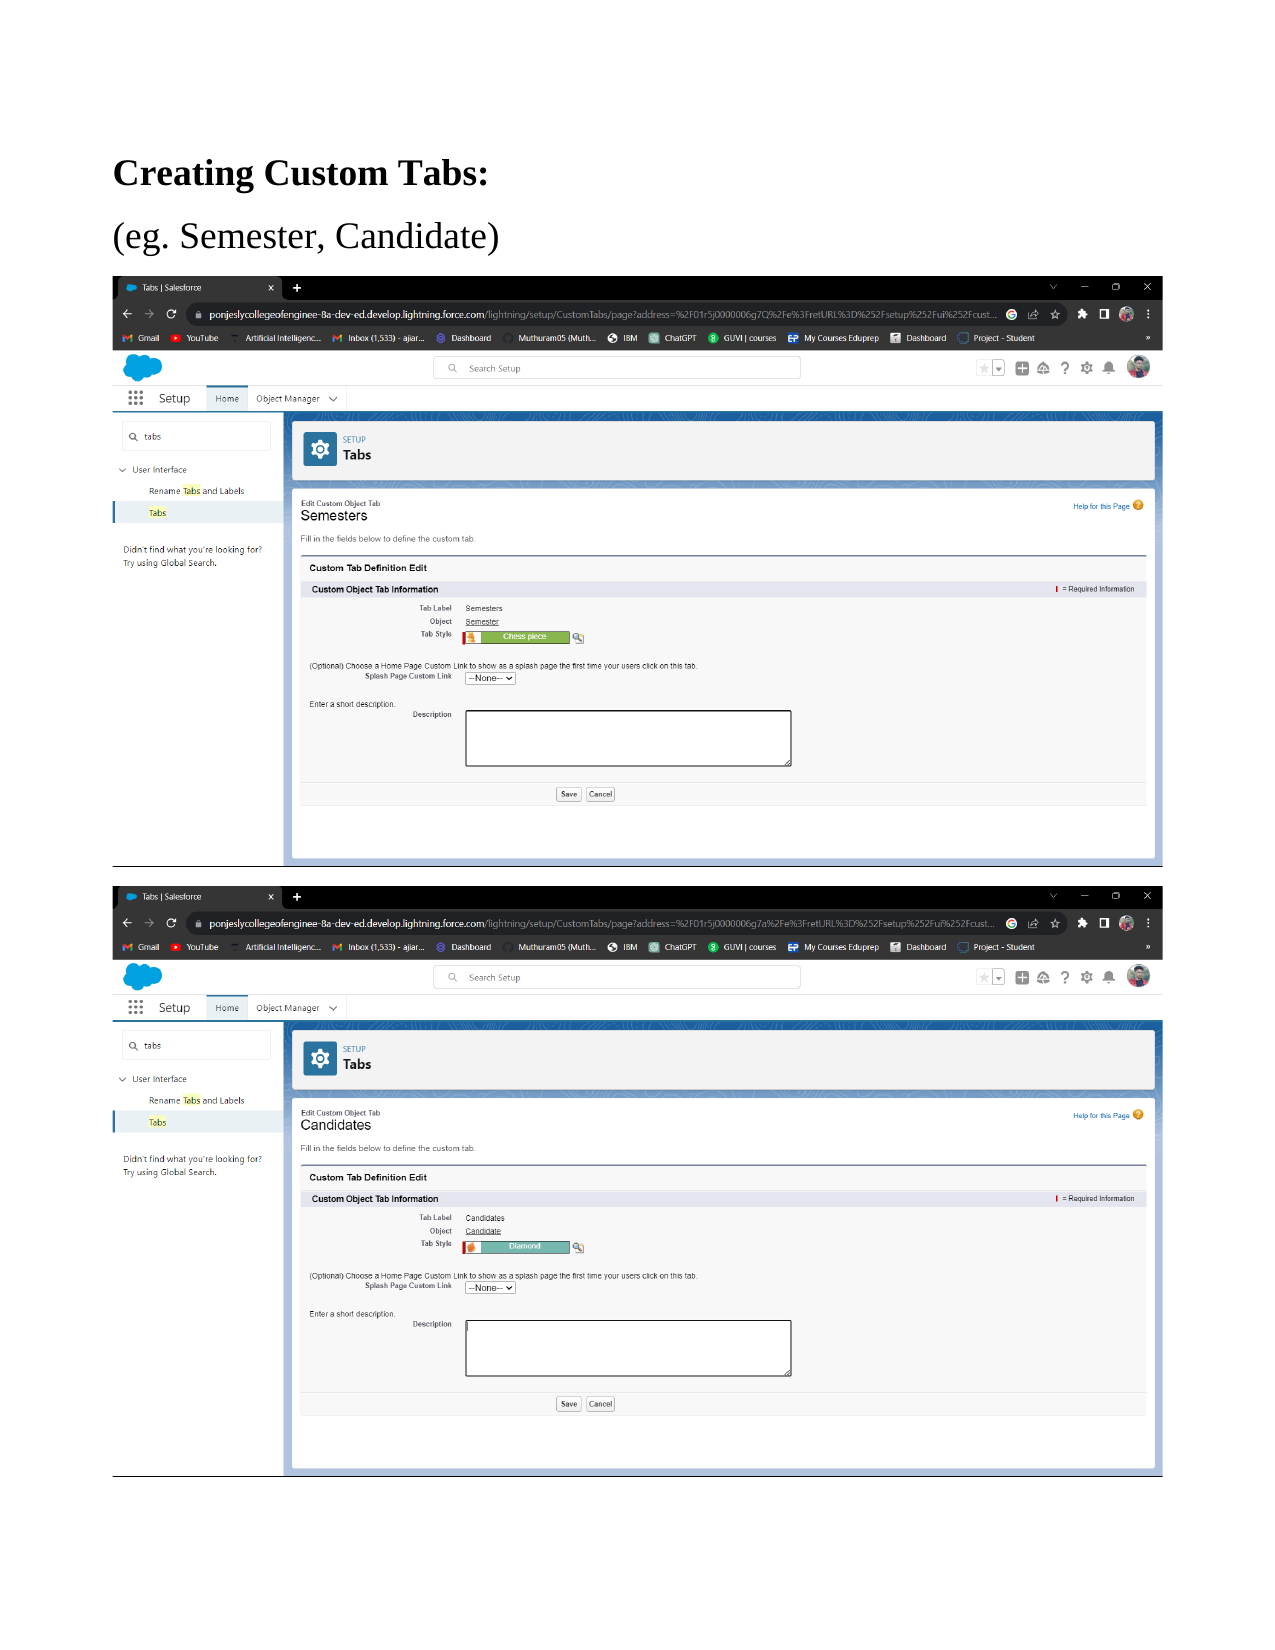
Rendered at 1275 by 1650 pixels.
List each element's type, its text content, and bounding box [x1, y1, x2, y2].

text (eg. Semester, Candidate) [112, 213, 1162, 256]
picture [112, 276, 1163, 867]
picture [112, 886, 1163, 1477]
text Creating Custom Tabs: [112, 150, 1162, 193]
